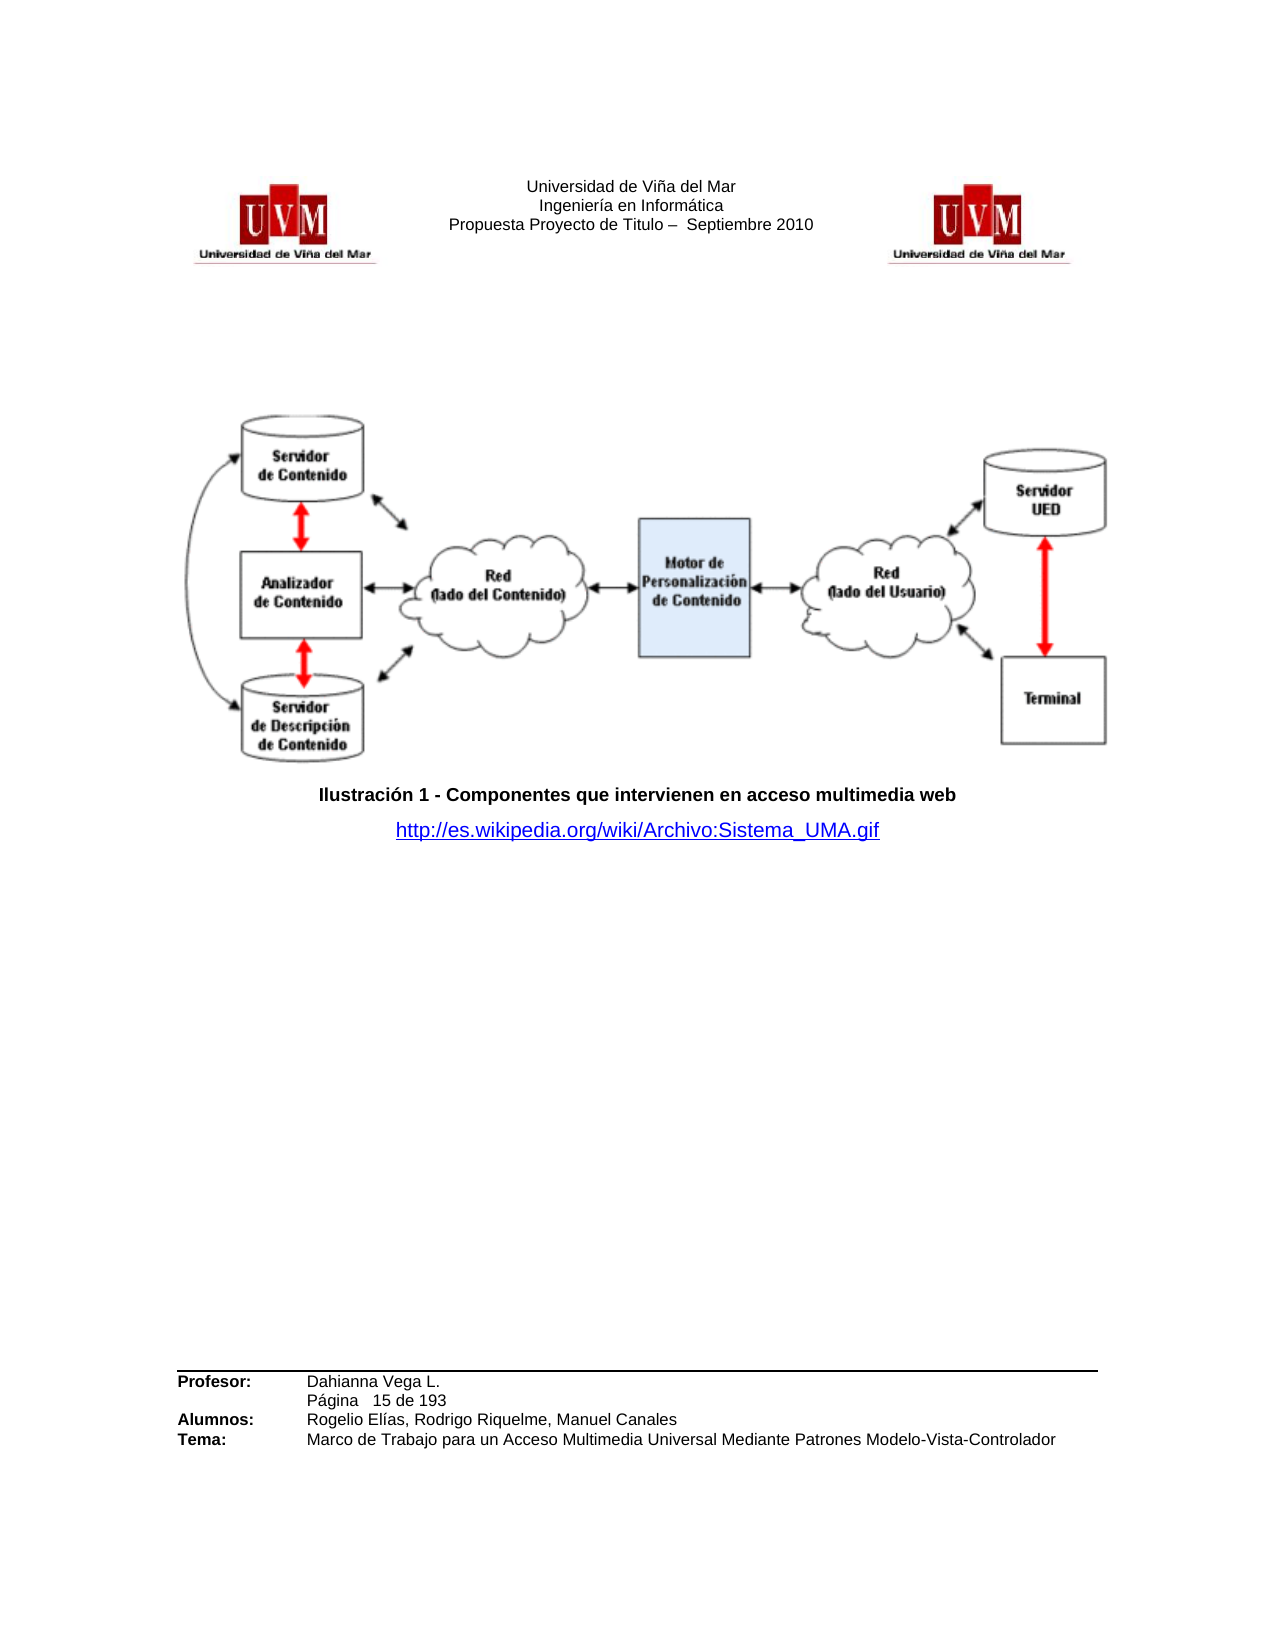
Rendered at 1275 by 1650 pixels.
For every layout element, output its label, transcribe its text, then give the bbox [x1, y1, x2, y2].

subtitle http://es.wikipedia.org/wiki/Archivo:Sistema_UMA.gif [177, 818, 1098, 842]
text Ilustración 1 - Componentes que intervienen en acceso multimedia web [177, 784, 1098, 805]
picture [177, 176, 390, 267]
picture [871, 176, 1084, 267]
picture [177, 410, 1115, 772]
